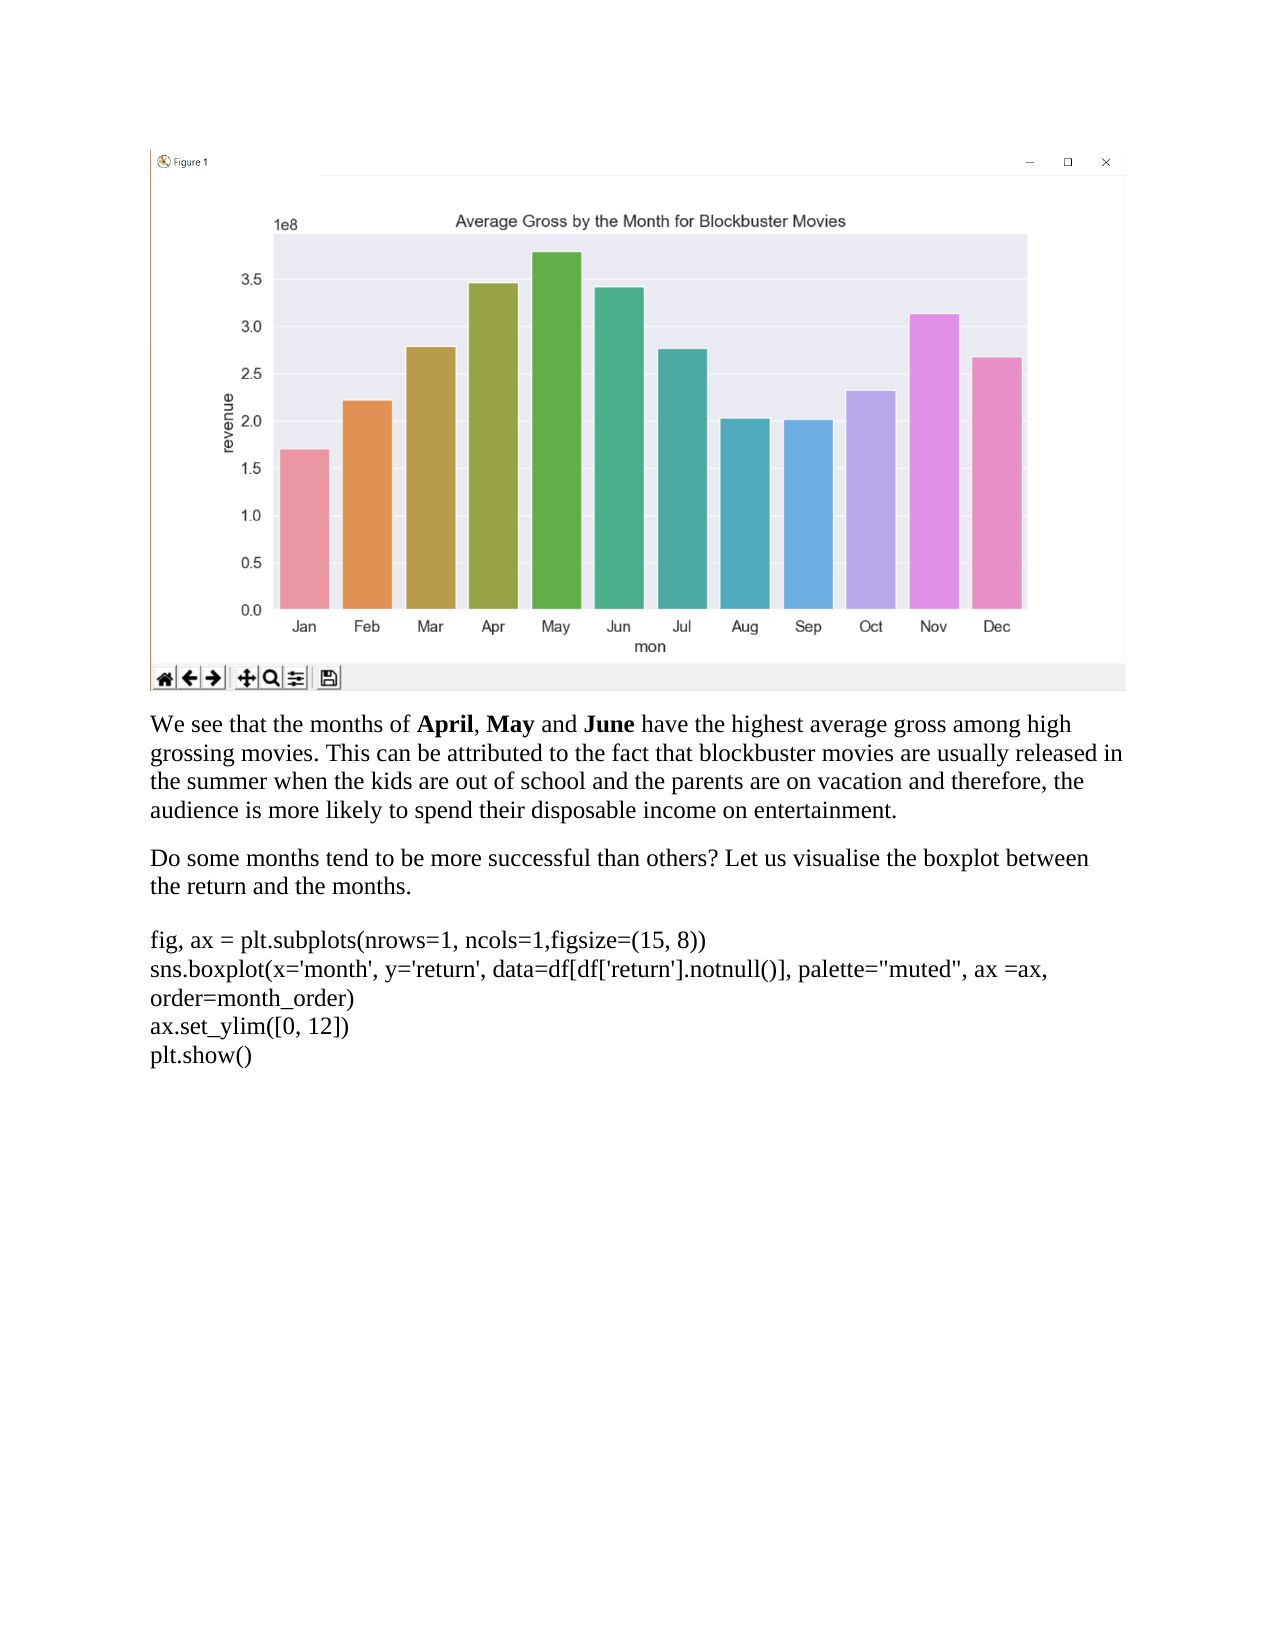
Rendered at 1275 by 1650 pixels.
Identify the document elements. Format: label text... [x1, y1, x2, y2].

text Do some months tend to be more successful than others? Let us visualise the boxplot between the return and the months. [150, 843, 1125, 900]
text plt.show() [150, 1040, 1125, 1069]
text We see that the months of April, May and June have the highest average gross among high grossing movies. This can be attributed to the fact that blockbuster movies are usually released in the summer when the kids are out of school and the parents are on vacation and therefore, the audience is more likely to spend their disposable income on entertainment. [150, 709, 1125, 824]
picture [150, 150, 1125, 691]
text fig, ax = plt.subplots(nrows=1, ncols=1,figsize=(15, 8)) [150, 925, 1125, 954]
text ax.set_ylim([0, 12]) [150, 1011, 1125, 1040]
text sns.boxplot(x='month', y='return', data=df[df['return'].notnull()], palette="muted", ax =ax, order=month_order) [150, 954, 1125, 1011]
